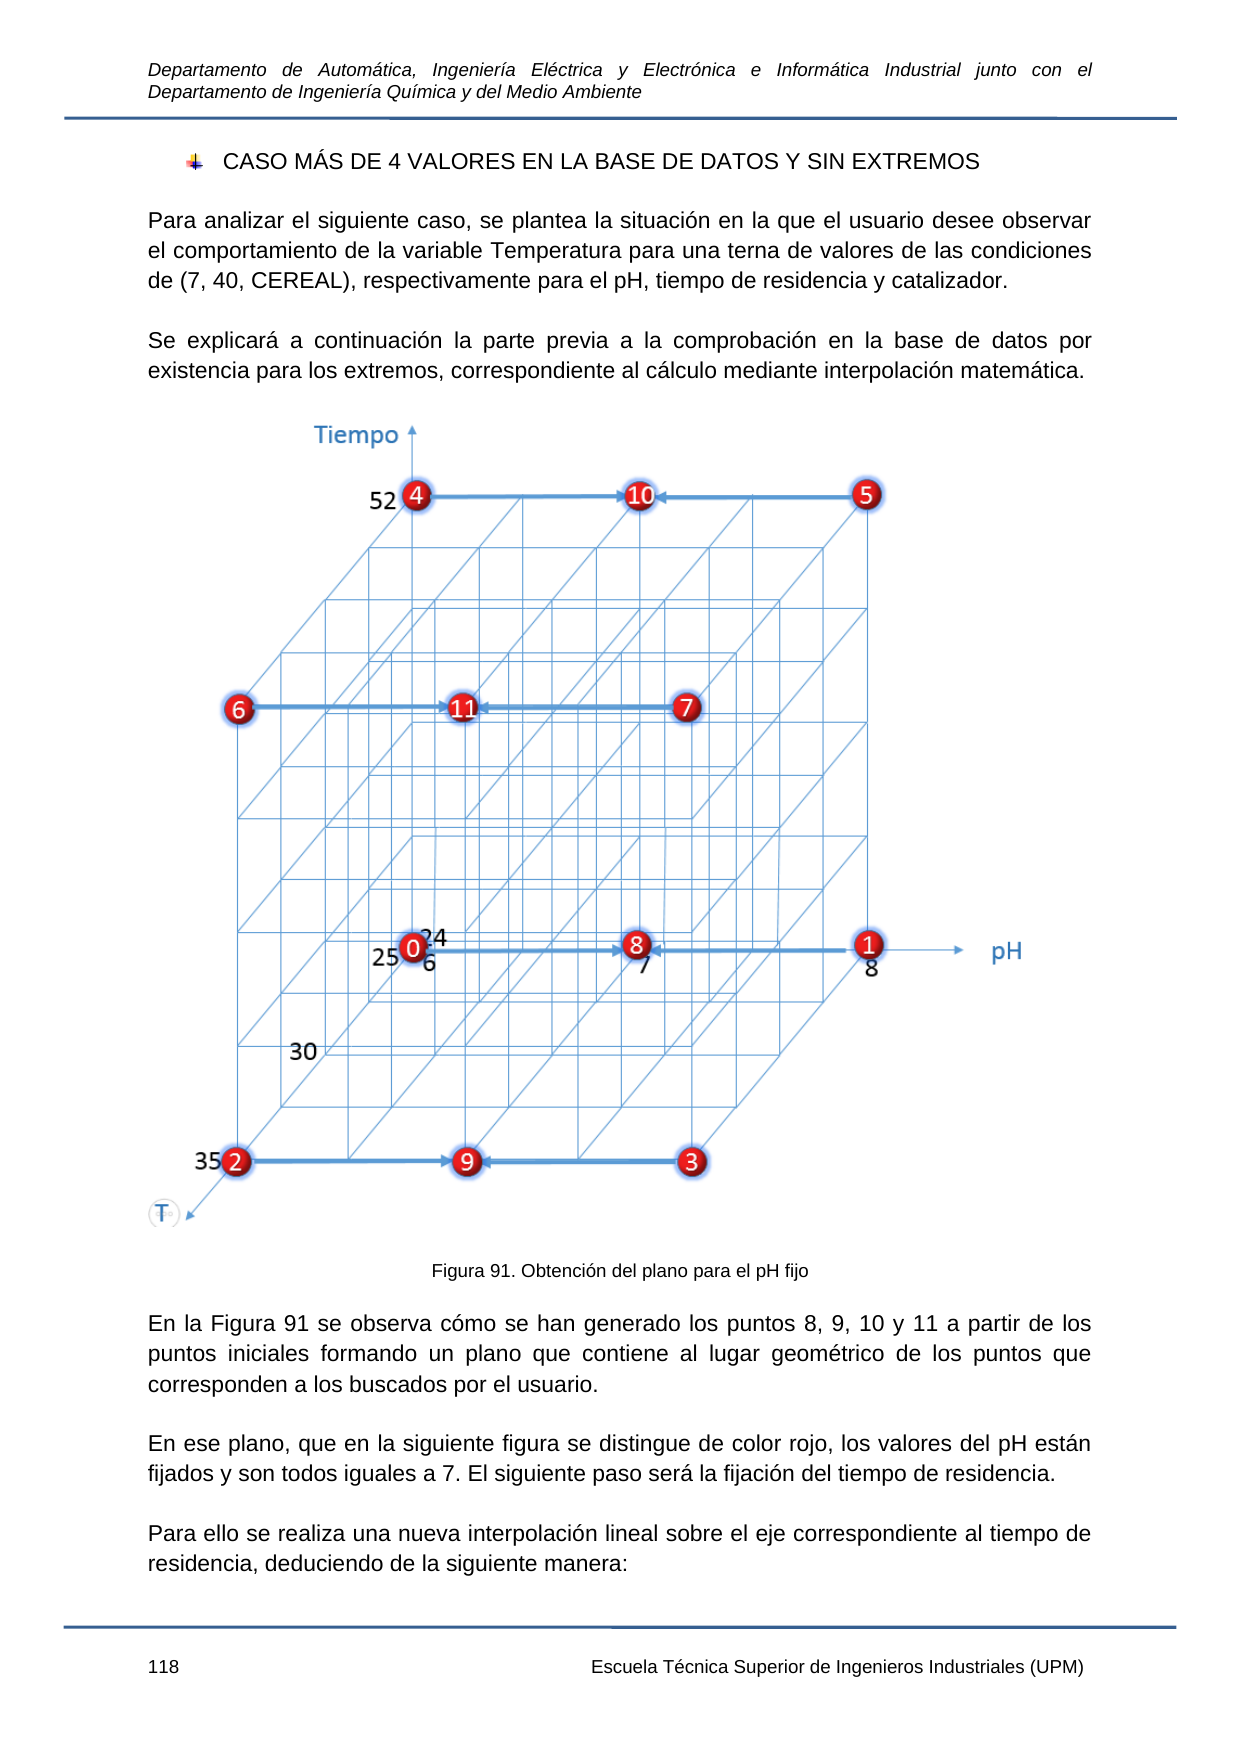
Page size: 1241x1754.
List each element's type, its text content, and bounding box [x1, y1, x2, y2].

text Figura 91. Obtención del plano para el pH fijo [148, 1259, 1092, 1281]
text En la Figura 91 se observa cómo se han generado los puntos 8, 9, 10 y 11 a partir de los puntos iniciales formando un plano que contiene al lugar geométrico de los puntos que corresponden a los buscados por el usuario. [148, 1310, 1092, 1397]
text Para analizar el siguiente caso, se plantea la situación en la que el usuario desee observar el comportamiento de la variable Temperatura para una terna de valores de las condiciones de (7, 40, CEREAL), respectivamente para el pH, tiempo de residencia y catalizador. [148, 207, 1092, 294]
picture [147, 416, 1034, 1227]
text En ese plano, que en la siguiente figura se distingue de color rojo, los valores del pH están fijados y son todos iguales a 7. El siguiente paso será la fijación del tiempo de residencia. [148, 1430, 1092, 1487]
text Para ello se realiza una nueva interpolación lineal sobre el eje correspondiente al tiempo de residencia, deduciendo de la siguiente manera: [148, 1519, 1092, 1576]
picture [186, 152, 203, 170]
text Se explicará a continuación la parte previa a la comprobación en la base de datos por existencia para los extremos, correspondiente al cálculo mediante interpolación matemática. [148, 327, 1092, 383]
list CASO MÁS DE 4 VALORES EN LA BASE DE DATOS Y SIN EXTREMOS [185, 148, 1092, 174]
